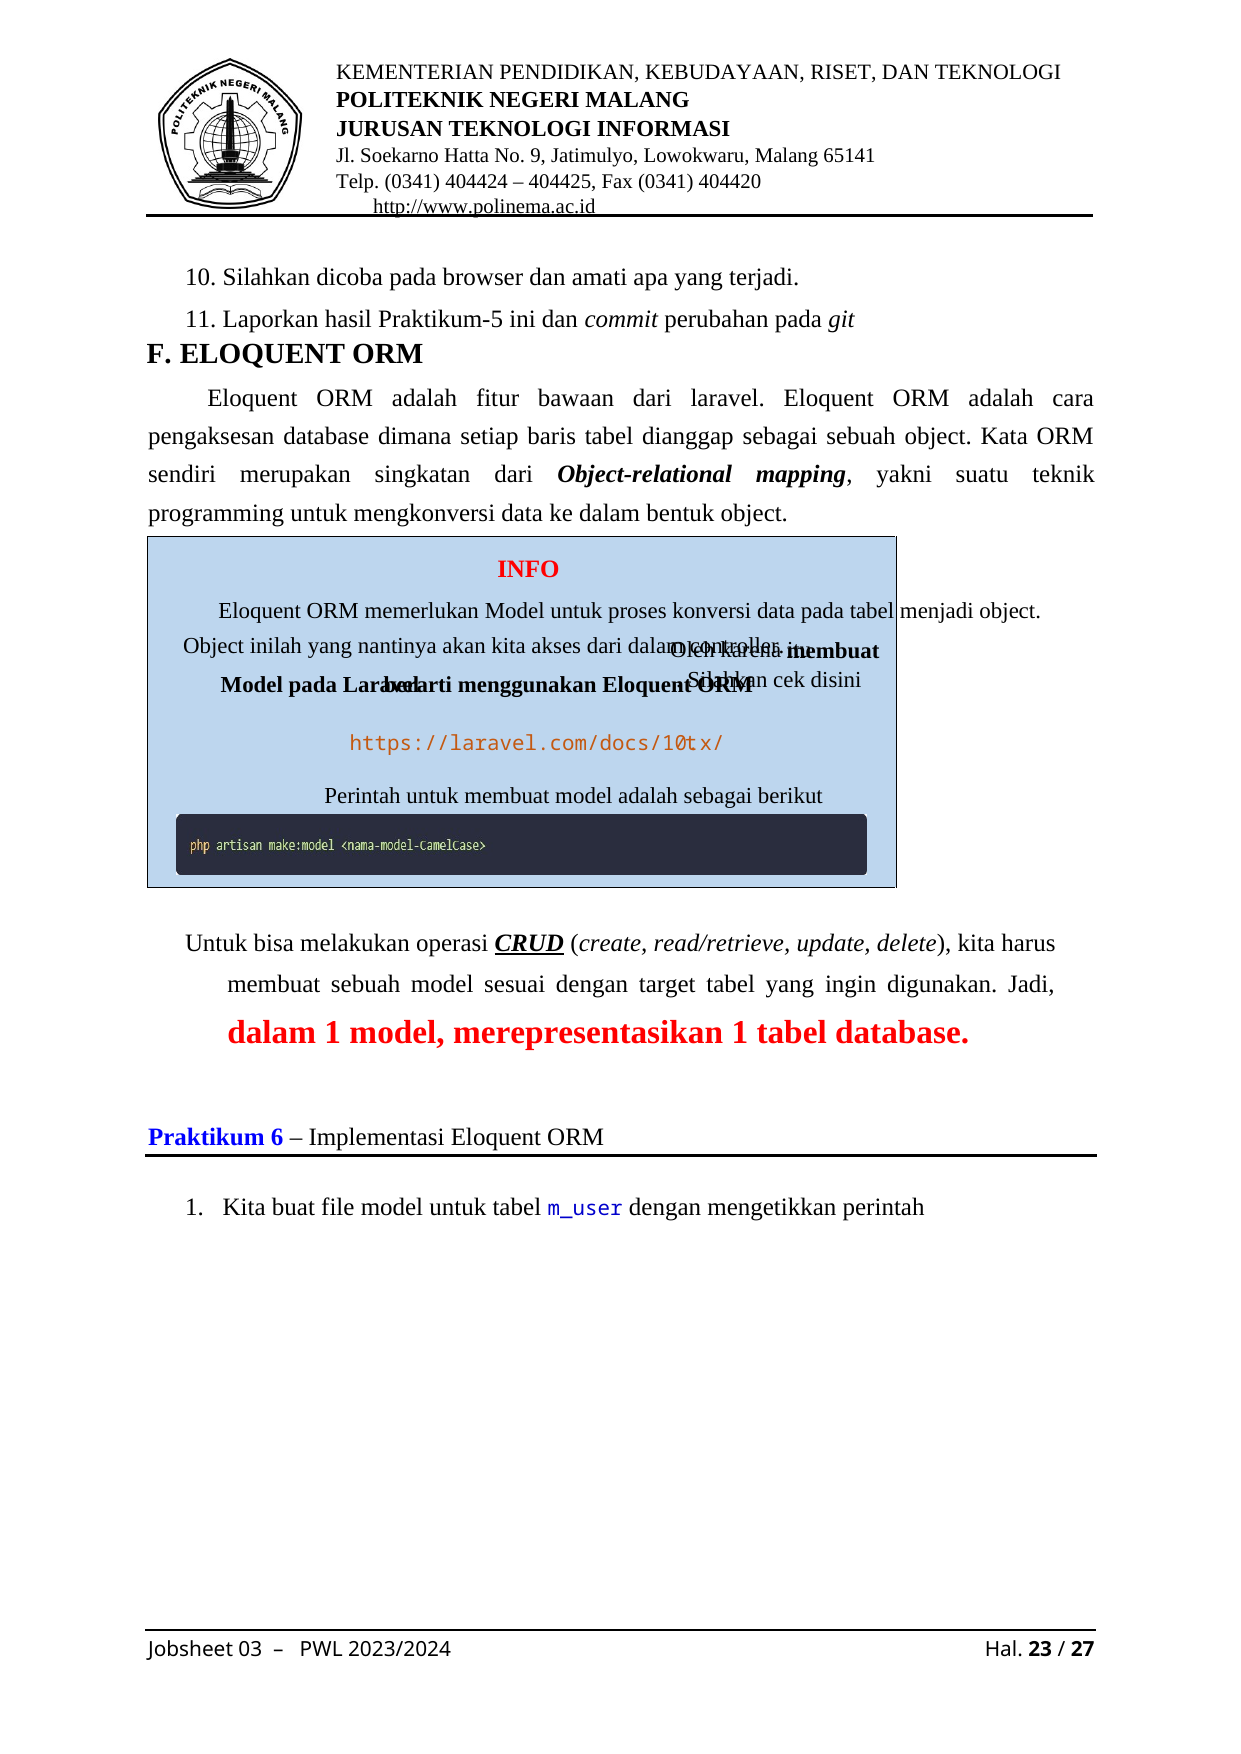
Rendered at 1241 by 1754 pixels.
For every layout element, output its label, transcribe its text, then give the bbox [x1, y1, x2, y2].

list Silahkan dicoba pada browser dan amati apa yang terjadi. [185, 262, 1095, 291]
picture [176, 814, 867, 875]
list Laporkan hasil Praktikum-5 ini dan commit perubahan pada git [185, 304, 1095, 333]
subtitle F. ELOQUENT ORM [146, 337, 1100, 370]
list Kita buat file model untuk tabel m_user dengan mengetikkan perintah [185, 1192, 1095, 1222]
text Untuk bisa melakukan operasi CRUD (create, read/retrieve, update, delete), kita harus membuat sebuah model sesuai dengan target tabel yang ingin digunakan. Jadi, dalam 1 model, merepresentasikan 1 tabel database. [185, 928, 1055, 1051]
text Praktikum 6 – Implementasi Eloquent ORM [148, 1122, 1095, 1151]
picture [158, 58, 304, 209]
text Eloquent ORM adalah fitur bawaan dari laravel. Eloquent ORM adalah cara pengaksesan database dimana setiap baris tabel dianggap sebagai sebuah object. Kata ORM sendiri merupakan singkatan dari Object-relational mapping, yakni suatu teknik programming untuk mengkonversi data ke dalam bentuk object. [148, 383, 1095, 526]
